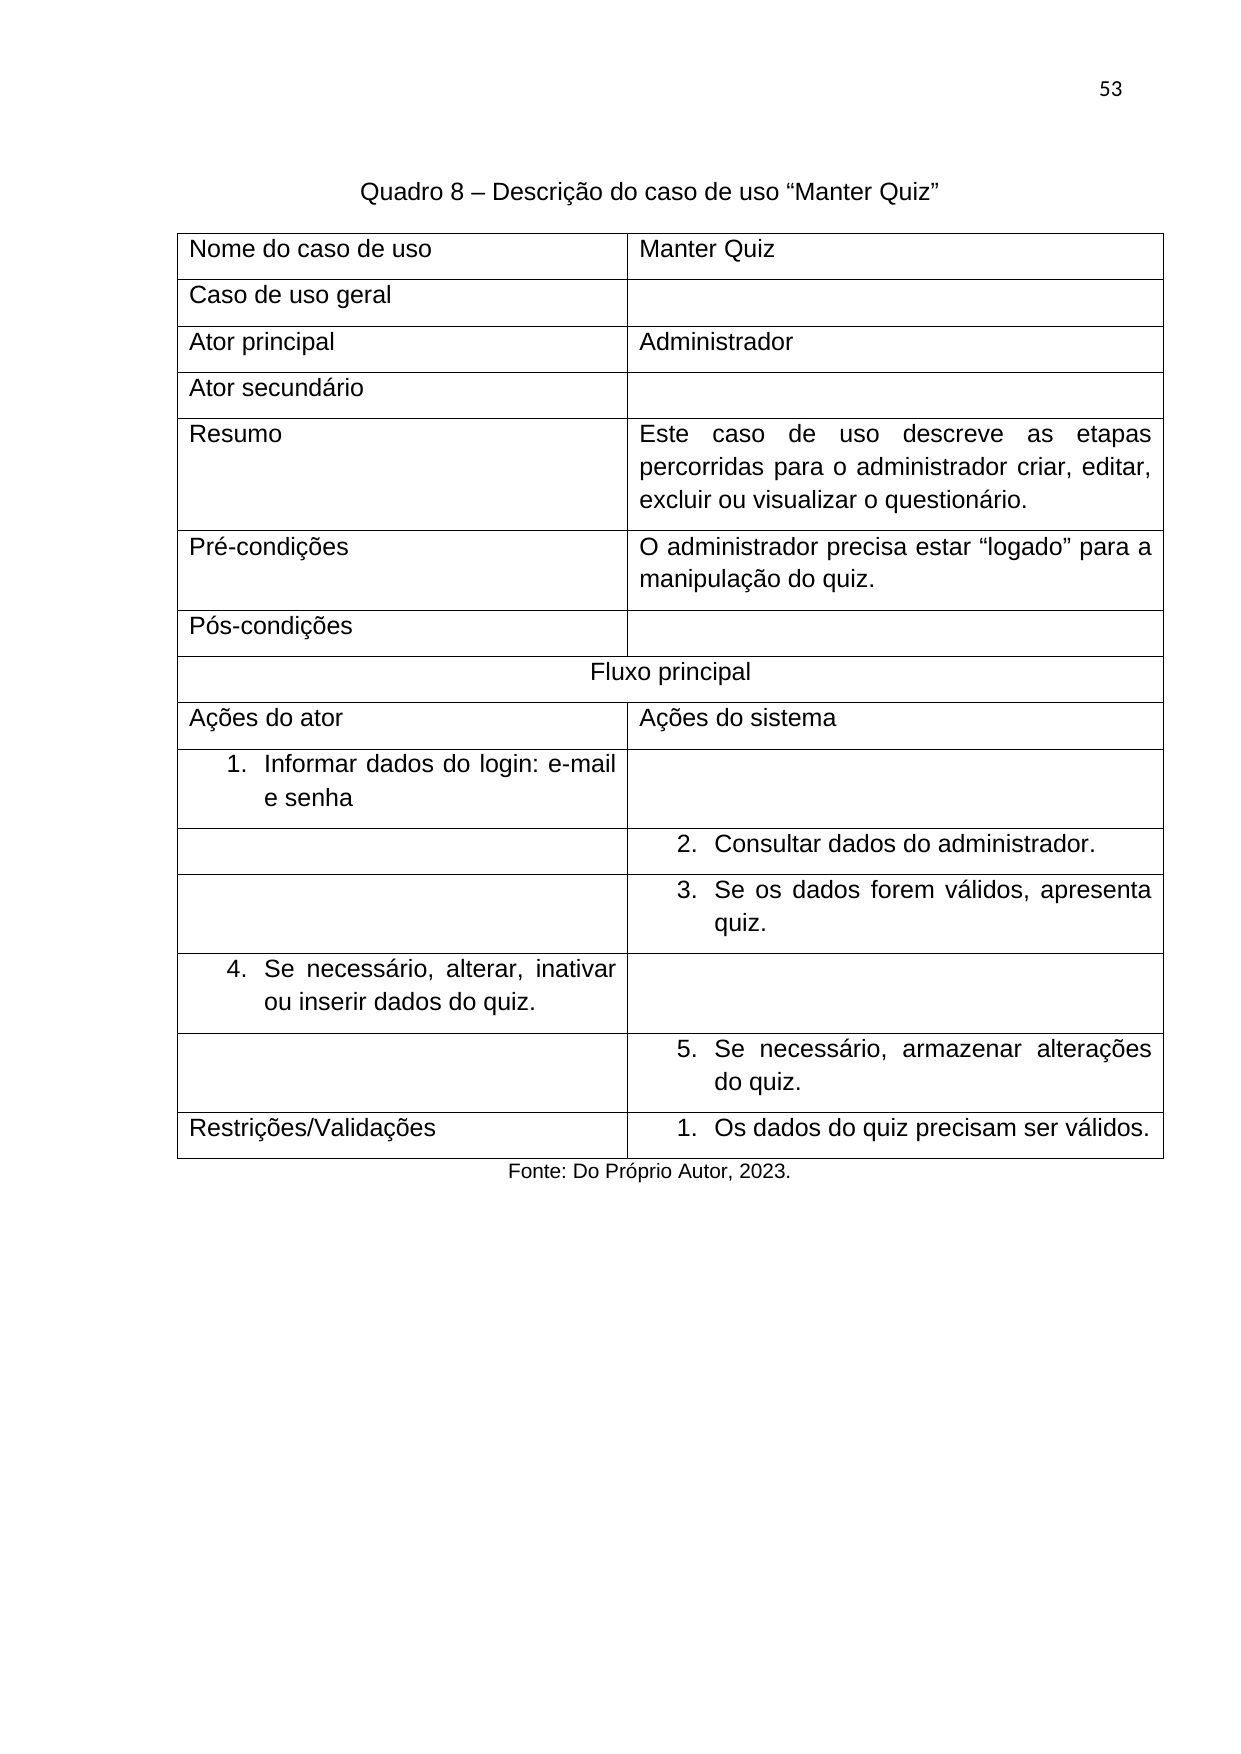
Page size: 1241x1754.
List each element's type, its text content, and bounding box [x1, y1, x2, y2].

table_cell Se necessário, armazenar alterações do quiz. [628, 1034, 1163, 1112]
table_cell Caso de uso geral [178, 280, 627, 326]
table_cell Os dados do quiz precisam ser válidos. [628, 1113, 1163, 1158]
table_cell Se os dados forem válidos, apresenta quiz. [628, 875, 1163, 953]
table_cell Administrador [628, 327, 1163, 372]
table_cell [628, 611, 1163, 656]
table_cell Ator principal [178, 327, 627, 372]
table_cell [628, 750, 1163, 828]
table_cell [628, 373, 1163, 418]
table_cell Restrições/Validações [178, 1113, 627, 1158]
table_cell [628, 280, 1163, 326]
table_cell Ator secundário [178, 373, 627, 418]
table_cell Informar dados do login: e-mail e senha [178, 750, 627, 828]
table_cell Pré-condições [178, 531, 627, 609]
table_cell O administrador precisa estar “logado” para a manipulação do quiz. [628, 531, 1163, 609]
table_cell [178, 829, 627, 874]
table_cell [628, 954, 1163, 1032]
table_cell Se necessário, alterar, inativar ou inserir dados do quiz. [178, 954, 627, 1032]
table_cell [178, 1034, 627, 1112]
table_cell [178, 875, 627, 953]
table_cell Este caso de uso descreve as etapas percorridas para o administrador criar, editar, excluir ou visualizar o questionário. [628, 419, 1163, 530]
table_cell Ações do ator [178, 703, 627, 748]
table_header Manter Quiz [628, 234, 1163, 279]
table_cell Pós-condições [178, 611, 627, 656]
text Fonte: Do Próprio Autor, 2023. [177, 1159, 1122, 1183]
table_cell Resumo [178, 419, 627, 530]
table_cell Ações do sistema [628, 703, 1163, 748]
table_cell Consultar dados do administrador. [628, 829, 1163, 874]
table_header Nome do caso de uso [178, 234, 627, 279]
table_cell Fluxo principal [178, 657, 1163, 702]
text Quadro 8 – Descrição do caso de uso “Manter Quiz” [177, 177, 1122, 206]
